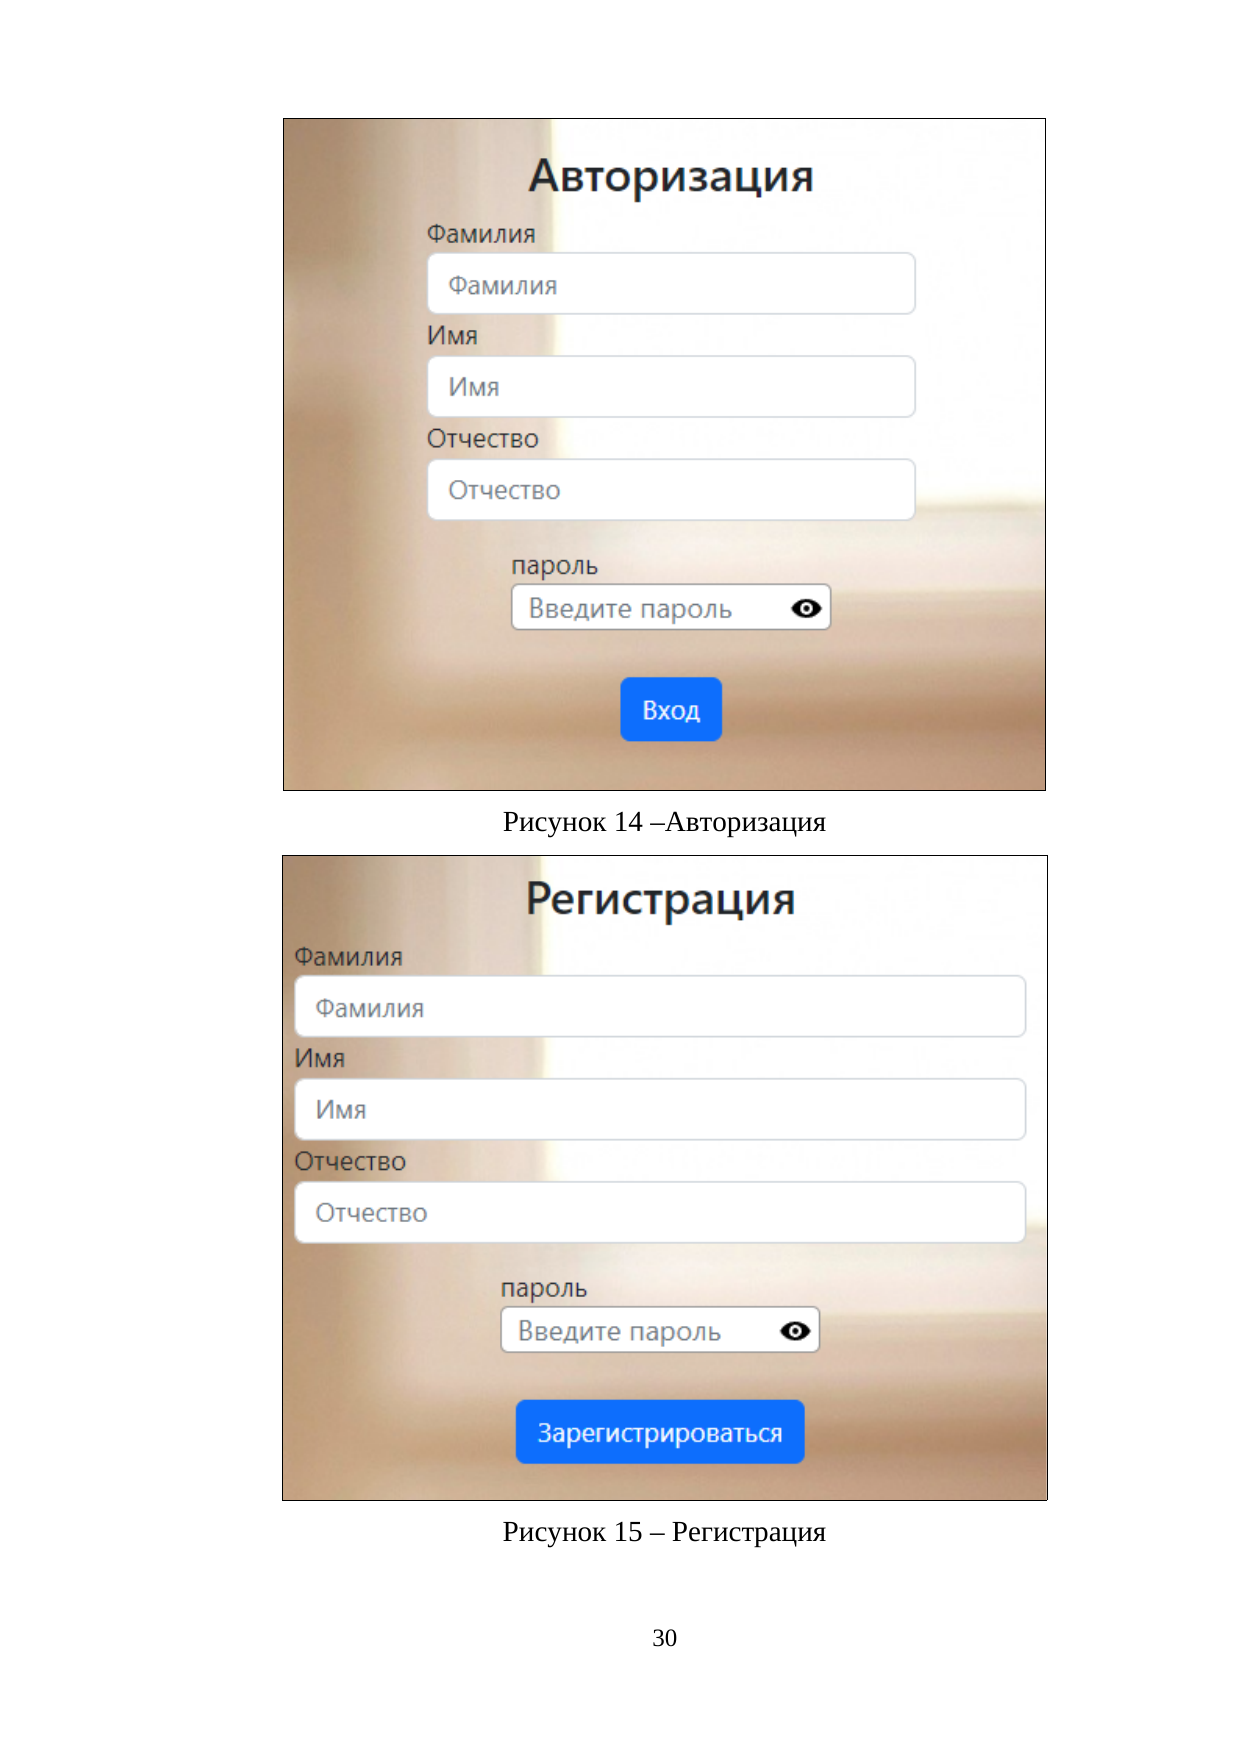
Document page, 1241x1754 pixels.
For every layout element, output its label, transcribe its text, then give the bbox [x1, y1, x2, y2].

picture [284, 119, 1045, 790]
text Рисунок 14 –Авторизация [177, 804, 1152, 838]
picture [283, 856, 1047, 1500]
text Рисунок 15 – Регистрация [177, 1514, 1152, 1548]
